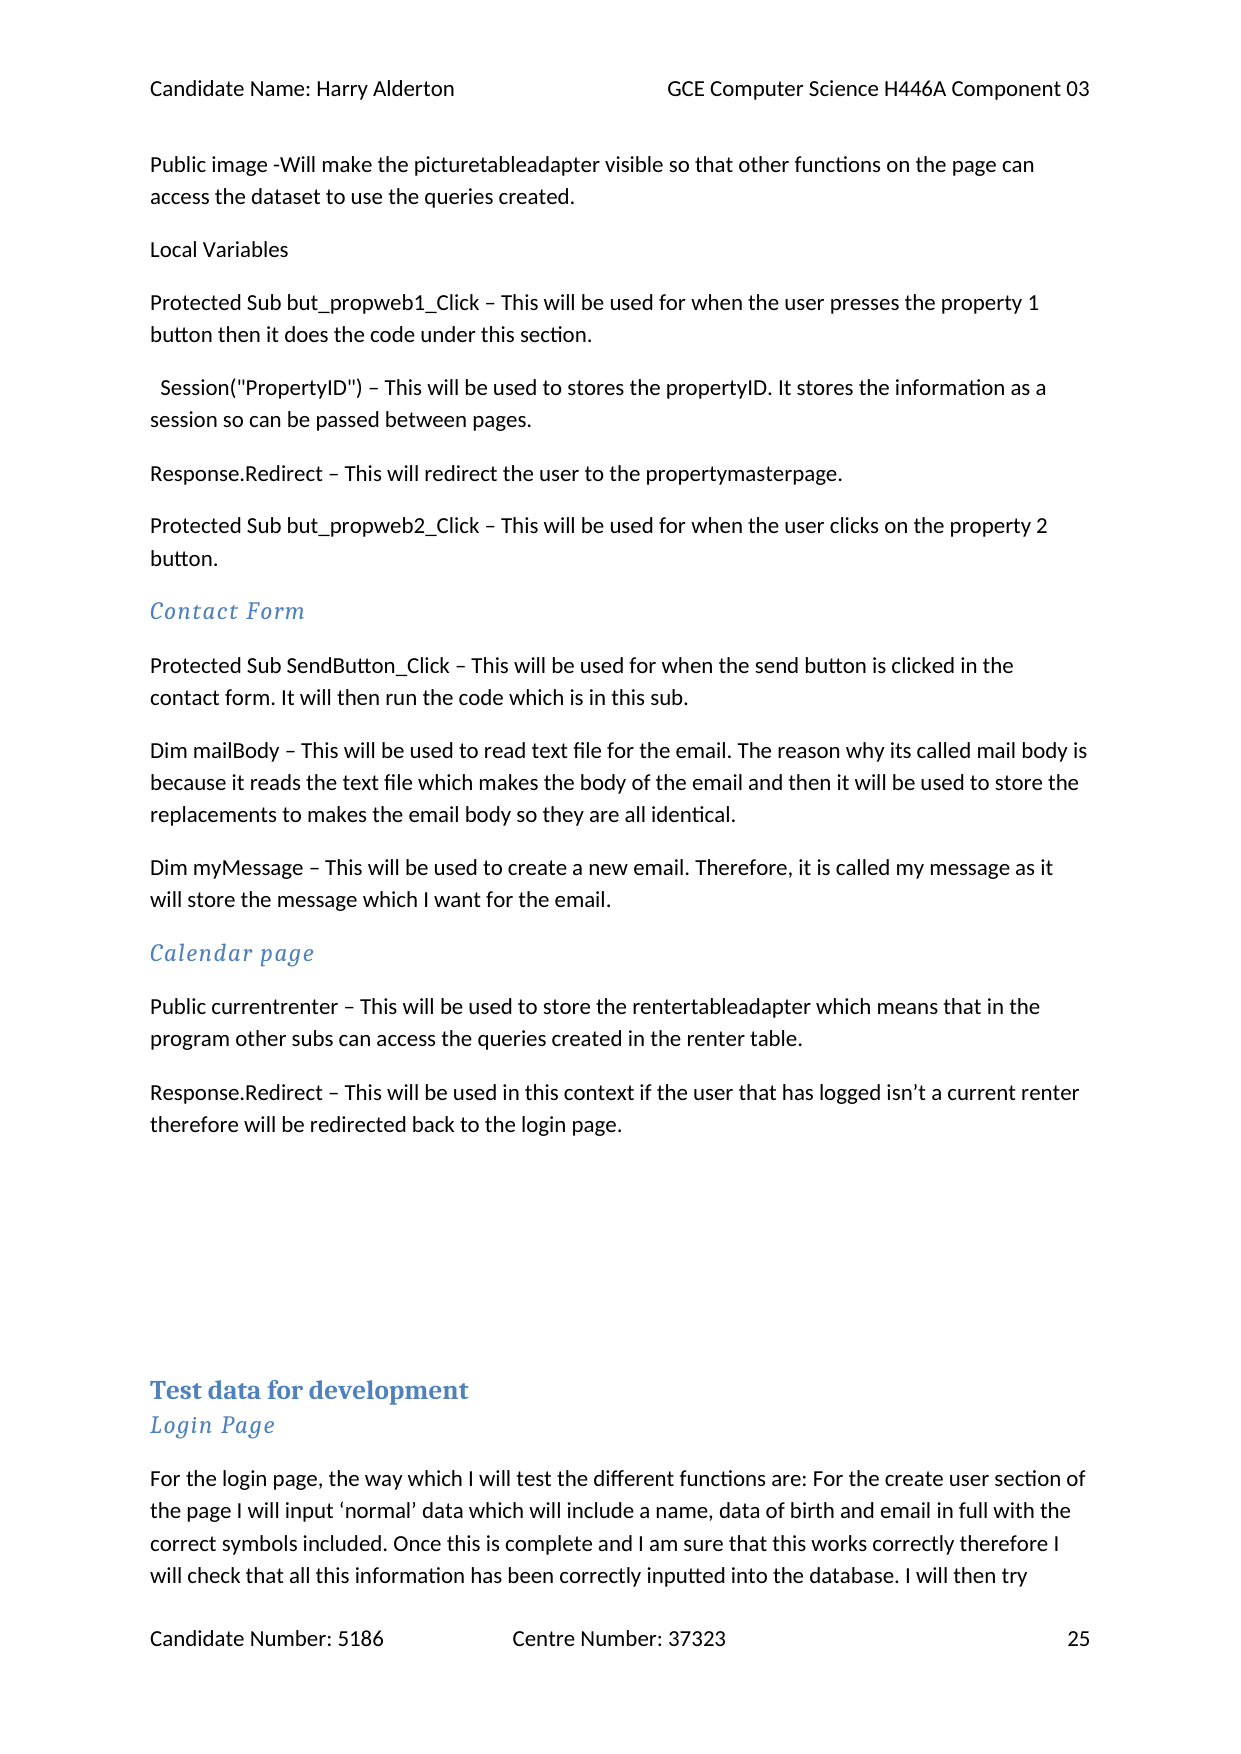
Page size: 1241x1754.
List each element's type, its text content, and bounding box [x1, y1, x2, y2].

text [150, 1464, 1090, 1589]
subtitle Calendar page [150, 938, 1090, 967]
text Session("PropertyID") – This will be used to stores the propertyID. It stores the information as a session so can be passed between pages. [150, 373, 1090, 434]
text Public image -Will make the picturetableadapter visible so that other functions on the page can access the dataset to use the queries created. [150, 150, 1090, 210]
text Local Variables [150, 235, 1090, 263]
subtitle Contact Form [150, 597, 1090, 626]
text Response.Redirect – This will be used in this context if the user that has logged isn’t a current renter therefore will be redirected back to the login page. [150, 1078, 1090, 1138]
subtitle Test data for development [150, 1375, 1090, 1406]
text Dim mailBody – This will be used to read text file for the email. The reason why its called mail body is because it reads the text file which makes the body of the email and then it will be used to store the replacements to makes the email body so they are all identical. [150, 736, 1090, 828]
text Protected Sub SendButton_Click – This will be used for when the send button is clicked in the contact form. It will then run the code which is in this sub. [150, 651, 1090, 711]
text Protected Sub but_propweb2_Click – This will be used for when the user clicks on the property 2 button. [150, 512, 1090, 572]
text Protected Sub but_propweb1_Click – This will be used for when the user presses the property 1 button then it does the code under this section. [150, 288, 1090, 348]
subtitle Login Page [150, 1411, 1090, 1439]
text Response.Redirect – This will redirect the user to the propertymasterpage. [150, 459, 1090, 487]
text Dim myMessage – This will be used to create a new email. Therefore, it is called my message as it will store the message which I want for the email. [150, 853, 1090, 913]
text Public currentrenter – This will be used to store the rentertableadapter which means that in the program other subs can access the queries created in the renter table. [150, 992, 1090, 1053]
